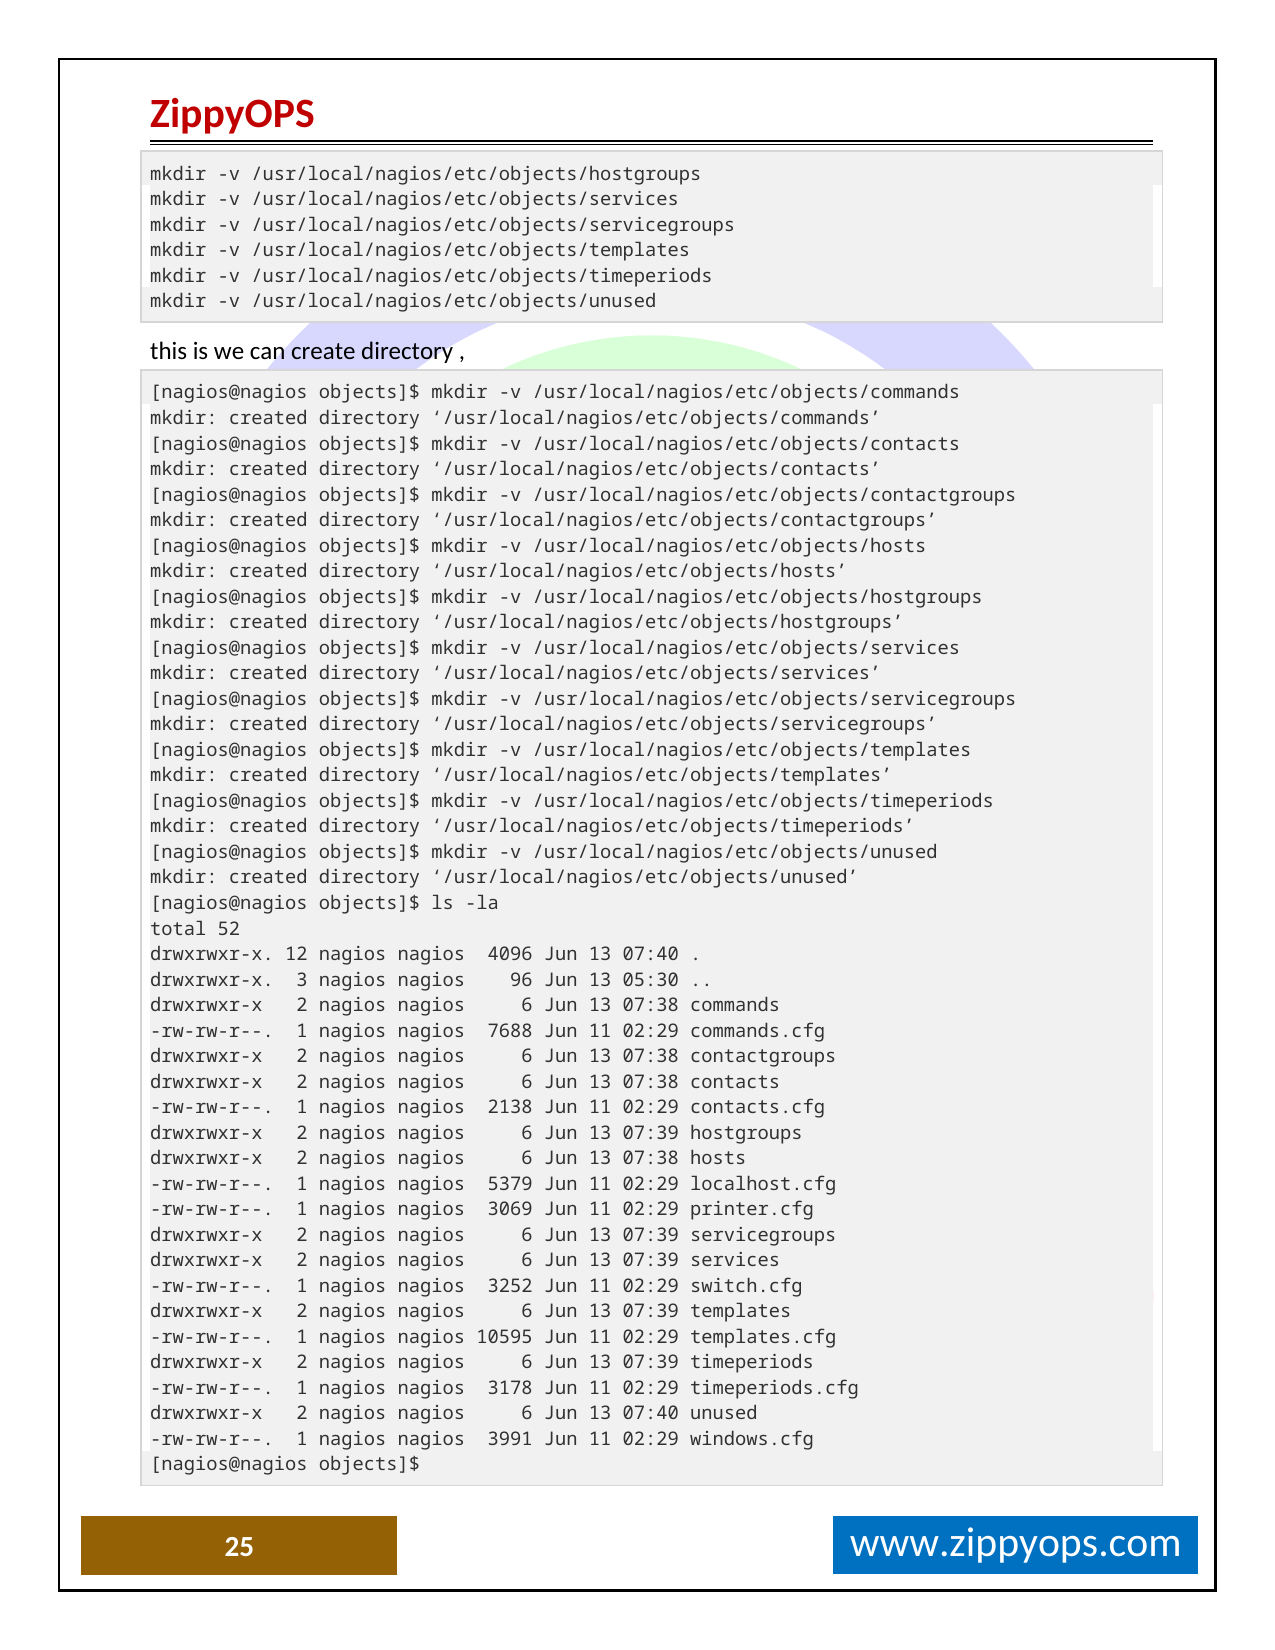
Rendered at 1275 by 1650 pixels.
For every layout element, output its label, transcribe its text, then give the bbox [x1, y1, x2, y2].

text drwxrwxr-x 2 nagios nagios 6 Jun 13 07:38 hosts [150, 1144, 1153, 1170]
text -rw-rw-r--. 1 nagios nagios 5379 Jun 11 02:29 localhost.cfg [150, 1170, 1153, 1196]
text -rw-rw-r--. 1 nagios nagios 2138 Jun 11 02:29 contacts.cfg [150, 1093, 1153, 1119]
text mkdir: created directory ‘/usr/local/nagios/etc/objects/contactgroups’ [150, 506, 1153, 532]
text [nagios@nagios objects]$ mkdir -v /usr/local/nagios/etc/objects/contactgroups [150, 481, 1153, 506]
text [nagios@nagios objects]$ mkdir -v /usr/local/nagios/etc/objects/hosts [150, 532, 1153, 557]
text mkdir: created directory ‘/usr/local/nagios/etc/objects/templates’ [150, 762, 1153, 787]
text drwxrwxr-x 2 nagios nagios 6 Jun 13 07:39 templates [150, 1298, 1153, 1323]
text [nagios@nagios objects]$ mkdir -v /usr/local/nagios/etc/objects/timeperiods [150, 787, 1153, 813]
text mkdir: created directory ‘/usr/local/nagios/etc/objects/timeperiods’ [150, 813, 1153, 838]
text total 52 [150, 915, 1153, 940]
text [nagios@nagios objects]$ mkdir -v /usr/local/nagios/etc/objects/services [150, 634, 1153, 659]
text drwxrwxr-x 2 nagios nagios 6 Jun 13 07:39 hostgroups [150, 1119, 1153, 1144]
text [nagios@nagios objects]$ mkdir -v /usr/local/nagios/etc/objects/servicegroups [150, 685, 1153, 711]
text -rw-rw-r--. 1 nagios nagios 3252 Jun 11 02:29 switch.cfg [150, 1272, 1153, 1298]
text -rw-rw-r--. 1 nagios nagios 10595 Jun 11 02:29 templates.cfg [150, 1323, 1153, 1349]
text drwxrwxr-x 2 nagios nagios 6 Jun 13 07:38 contacts [150, 1068, 1153, 1093]
text mkdir -v /usr/local/nagios/etc/objects/unused [142, 278, 1162, 321]
text drwxrwxr-x 2 nagios nagios 6 Jun 13 07:39 timeperiods [150, 1349, 1153, 1374]
text mkdir: created directory ‘/usr/local/nagios/etc/objects/unused’ [150, 864, 1153, 889]
text mkdir -v /usr/local/nagios/etc/objects/hostgroups [142, 152, 1162, 185]
text this is we can create directory , [150, 335, 1153, 366]
text [nagios@nagios objects]$ mkdir -v /usr/local/nagios/etc/objects/unused [150, 838, 1153, 864]
text [nagios@nagios objects]$ mkdir -v /usr/local/nagios/etc/objects/contacts [150, 430, 1153, 455]
text mkdir -v /usr/local/nagios/etc/objects/services [150, 185, 1153, 211]
text drwxrwxr-x 2 nagios nagios 6 Jun 13 07:40 unused [150, 1400, 1153, 1425]
text [nagios@nagios objects]$ mkdir -v /usr/local/nagios/etc/objects/commands [142, 371, 1162, 404]
text mkdir: created directory ‘/usr/local/nagios/etc/objects/services’ [150, 659, 1153, 685]
text drwxrwxr-x 2 nagios nagios 6 Jun 13 07:39 services [150, 1247, 1153, 1272]
text drwxrwxr-x 2 nagios nagios 6 Jun 13 07:38 contactgroups [150, 1042, 1153, 1068]
text [nagios@nagios objects]$ ls -la [150, 889, 1153, 915]
text -rw-rw-r--. 1 nagios nagios 3069 Jun 11 02:29 printer.cfg [150, 1196, 1153, 1221]
text drwxrwxr-x 2 nagios nagios 6 Jun 13 07:39 servicegroups [150, 1221, 1153, 1247]
text drwxrwxr-x 2 nagios nagios 6 Jun 13 07:38 commands [150, 991, 1153, 1017]
text drwxrwxr-x. 3 nagios nagios 96 Jun 13 05:30 .. [150, 966, 1153, 991]
text [nagios@nagios objects]$ [142, 1441, 1162, 1485]
text [nagios@nagios objects]$ mkdir -v /usr/local/nagios/etc/objects/hostgroups [150, 583, 1153, 608]
text mkdir: created directory ‘/usr/local/nagios/etc/objects/contacts’ [150, 455, 1153, 481]
text [nagios@nagios objects]$ mkdir -v /usr/local/nagios/etc/objects/templates [150, 736, 1153, 762]
text mkdir: created directory ‘/usr/local/nagios/etc/objects/hostgroups’ [150, 608, 1153, 634]
text mkdir: created directory ‘/usr/local/nagios/etc/objects/commands’ [150, 404, 1153, 430]
text mkdir: created directory ‘/usr/local/nagios/etc/objects/servicegroups’ [150, 711, 1153, 736]
text mkdir -v /usr/local/nagios/etc/objects/timeperiods [150, 262, 1153, 278]
text mkdir -v /usr/local/nagios/etc/objects/templates [150, 236, 1153, 262]
text -rw-rw-r--. 1 nagios nagios 3178 Jun 11 02:29 timeperiods.cfg [150, 1374, 1153, 1400]
text mkdir -v /usr/local/nagios/etc/objects/servicegroups [150, 211, 1153, 236]
text -rw-rw-r--. 1 nagios nagios 3991 Jun 11 02:29 windows.cfg [150, 1425, 1153, 1441]
text mkdir: created directory ‘/usr/local/nagios/etc/objects/hosts’ [150, 557, 1153, 583]
text -rw-rw-r--. 1 nagios nagios 7688 Jun 11 02:29 commands.cfg [150, 1017, 1153, 1042]
text drwxrwxr-x. 12 nagios nagios 4096 Jun 13 07:40 . [150, 940, 1153, 966]
